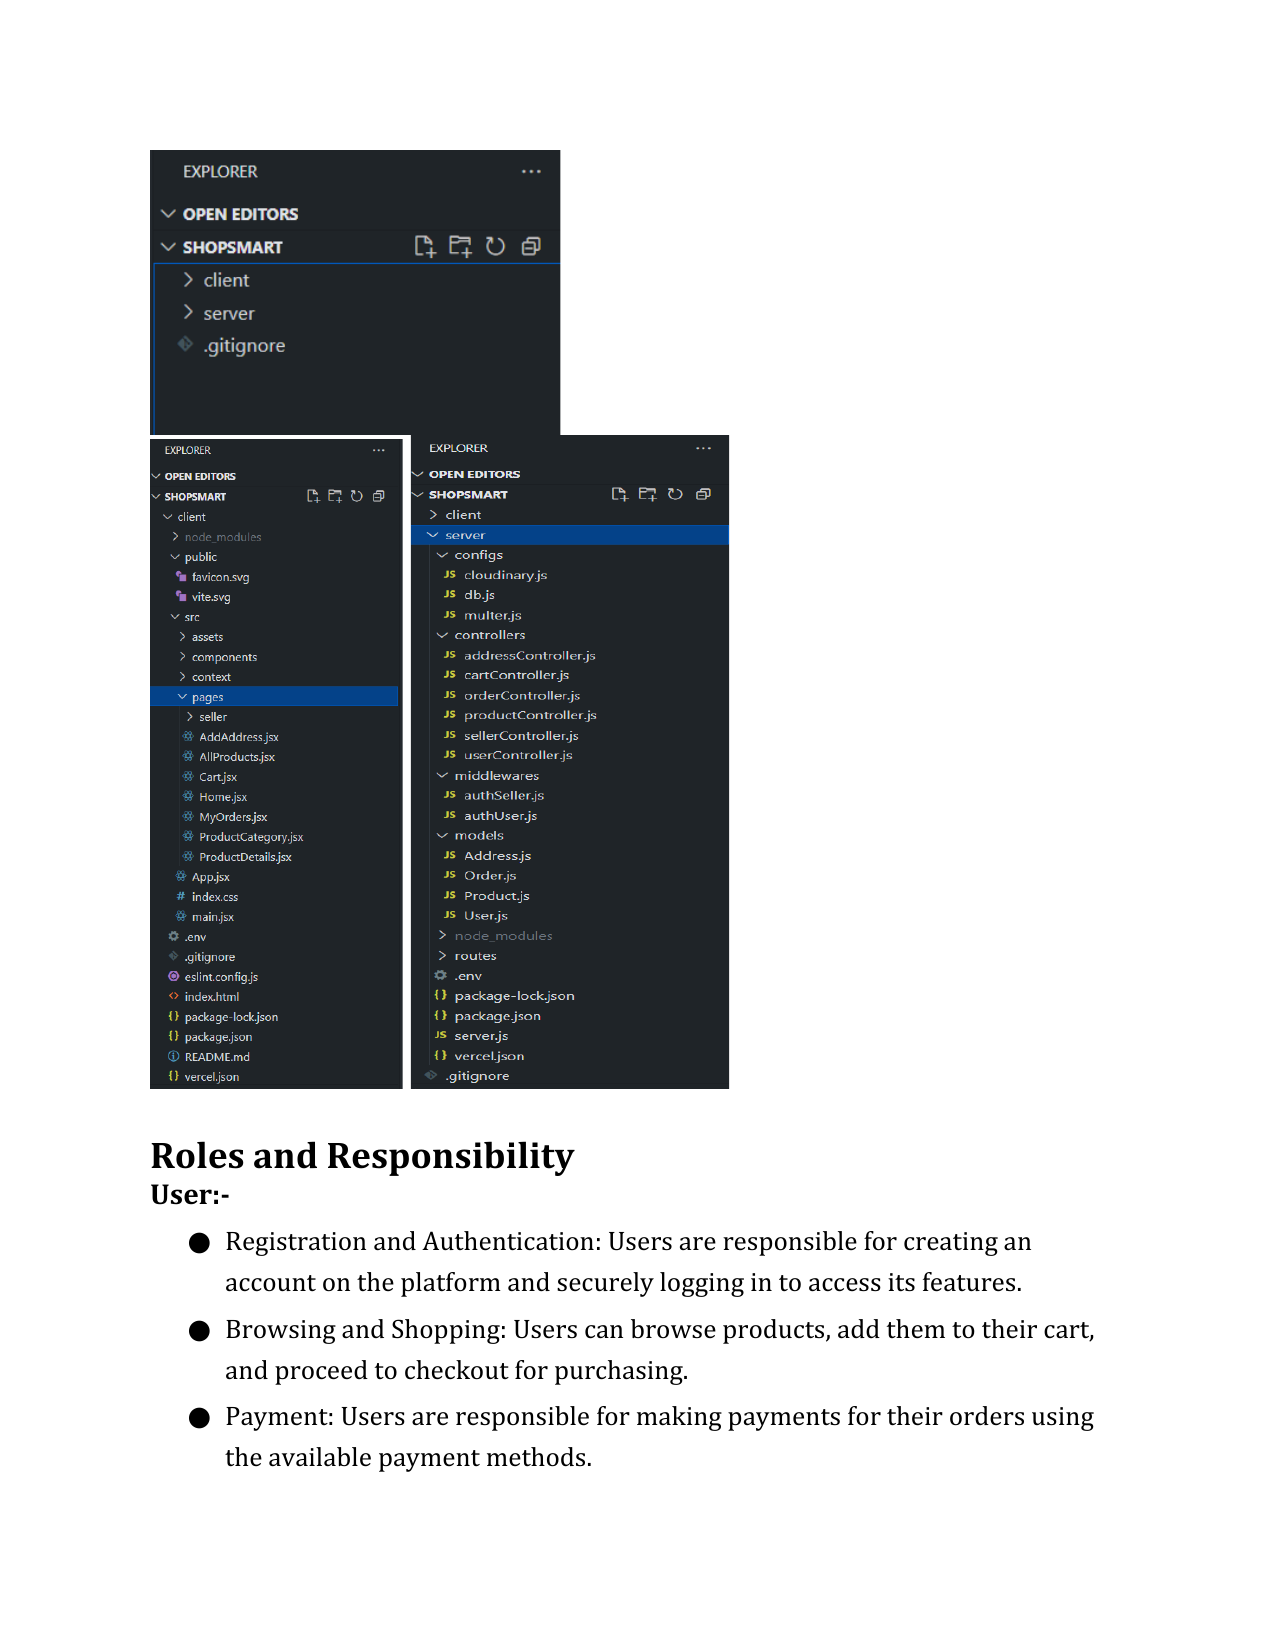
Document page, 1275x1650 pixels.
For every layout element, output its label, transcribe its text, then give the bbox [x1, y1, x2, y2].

list Payment: Users are responsible for making payments for their orders using the available payment methods. [187, 1385, 1125, 1472]
picture [150, 439, 403, 1089]
picture [150, 150, 730, 1089]
list Registration and Authentication: Users are responsible for creating an account on the platform and securely logging in to access its features. [187, 1211, 1125, 1298]
text User:- [150, 1176, 1125, 1211]
list Browsing and Shopping: Users can browse products, add them to their cart, and proceed to checkout for purchasing. [187, 1298, 1125, 1385]
text Roles and Responsibility [150, 1132, 1125, 1176]
